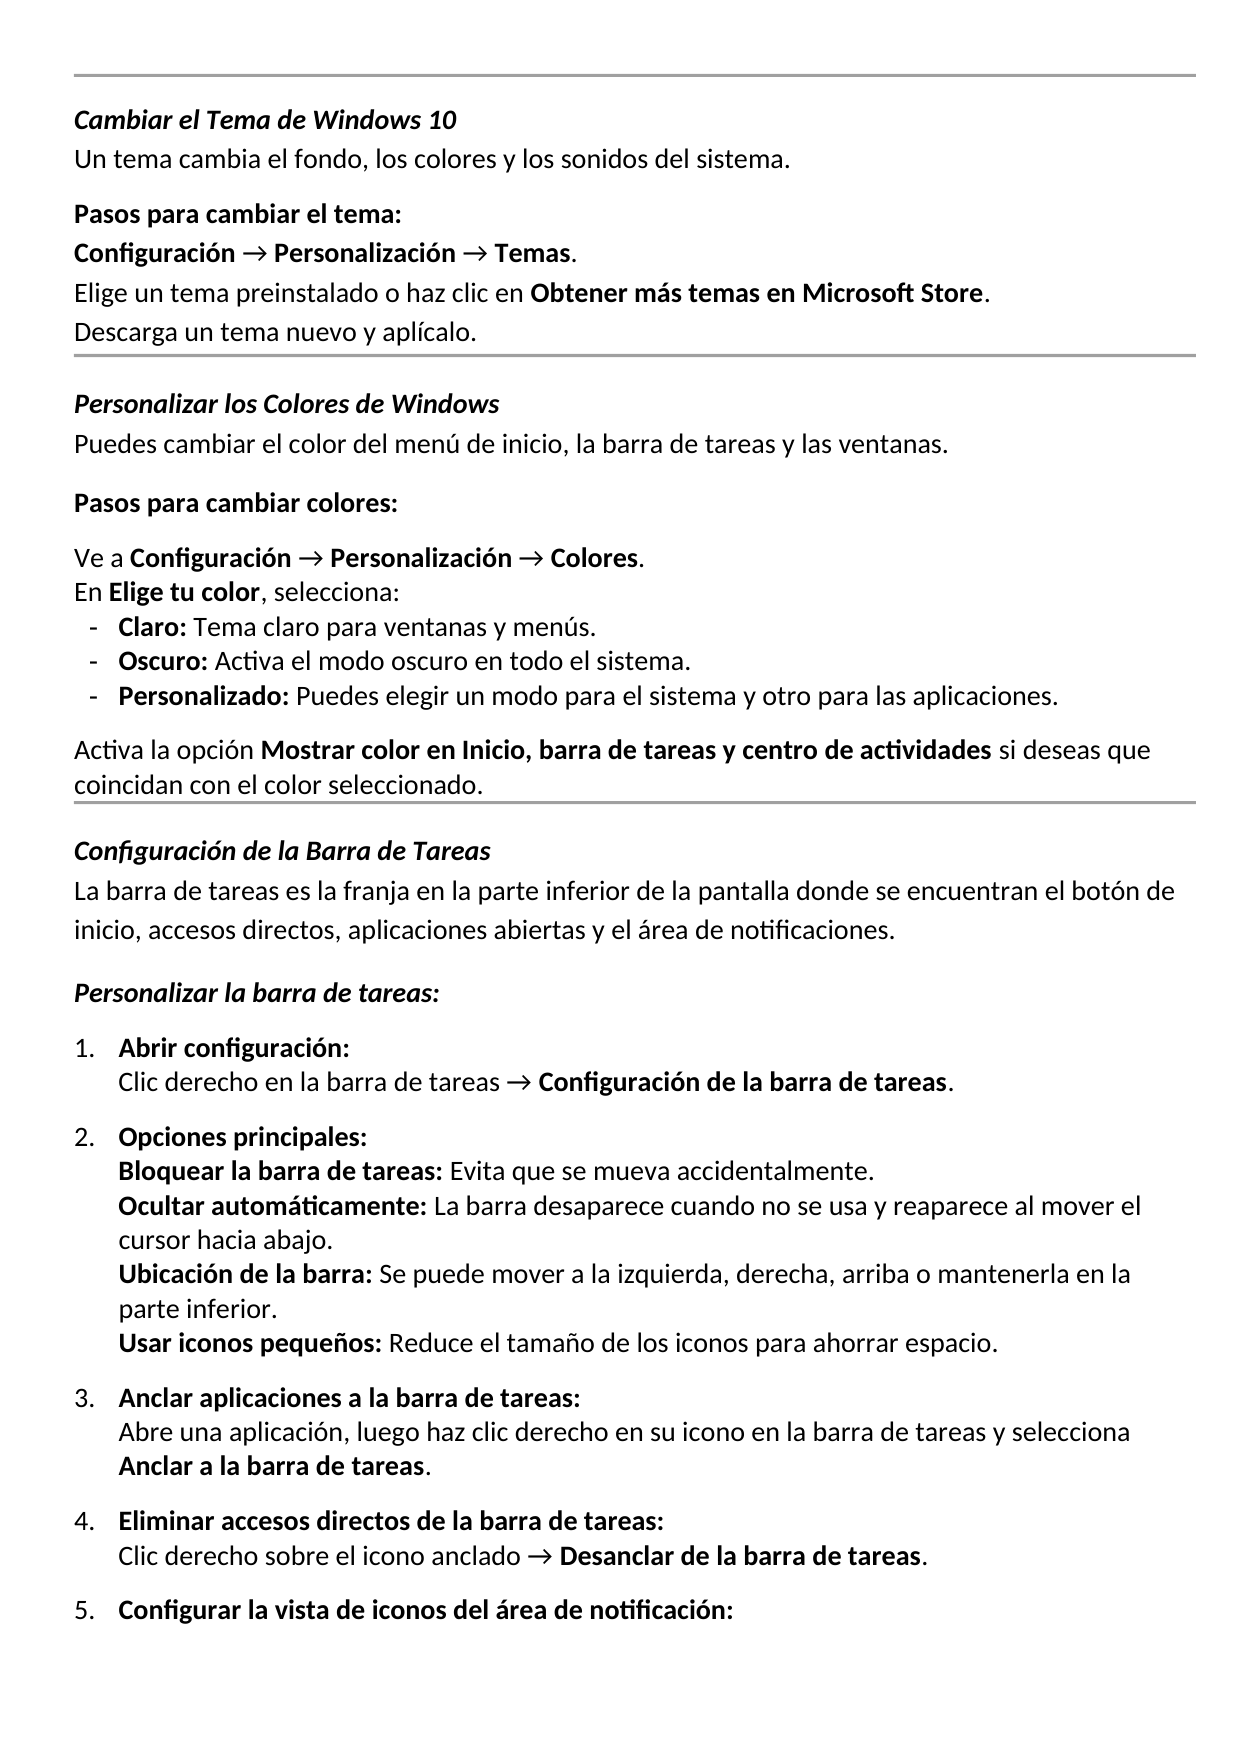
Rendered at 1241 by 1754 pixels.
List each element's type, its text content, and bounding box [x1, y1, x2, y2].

text Clic derecho en la barra de tareas → Configuración de la barra de tareas. [74, 1064, 1196, 1098]
text Clic derecho sobre el icono anclado → Desanclar de la barra de tareas. [74, 1537, 1196, 1572]
text Un tema cambia el fondo, los colores y los sonidos del sistema. [74, 141, 1196, 176]
text Configuración → Personalización → Temas. [74, 236, 1196, 270]
text Descarga un tema nuevo y aplícalo. [74, 314, 1196, 349]
subtitle Personalizar los Colores de Windows [74, 386, 1196, 421]
text En Elige tu color, selecciona: [74, 574, 1196, 609]
list Oscuro: Activa el modo oscuro en todo el sistema. [89, 643, 1196, 678]
list Anclar aplicaciones a la barra de tareas: [74, 1380, 1196, 1414]
text Ocultar automáticamente: La barra desaparece cuando no se usa y reaparece al mover el cursor hacia abajo. [74, 1187, 1196, 1256]
text Elige un tema preinstalado o haz clic en Obtener más temas en Microsoft Store. [74, 275, 1196, 309]
text Ubicación de la barra: Se puede mover a la izquierda, derecha, arriba o mantenerla en la parte inferior. [118, 1256, 1196, 1325]
text Activa la opción Mostrar color en Inicio, barra de tareas y centro de actividades si deseas que coincidan con el color seleccionado. [74, 732, 1196, 801]
list Eliminar accesos directos de la barra de tareas: [74, 1503, 1196, 1537]
text Pasos para cambiar el tema: [74, 196, 1196, 230]
text Pasos para cambiar colores: [74, 485, 1196, 520]
text Puedes cambiar el color del menú de inicio, la barra de tareas y las ventanas. [74, 426, 1196, 460]
list Personalizado: Puedes elegir un modo para el sistema y otro para las aplicaciones. [89, 678, 1196, 712]
subtitle Cambiar el Tema de Windows 10 [74, 102, 1196, 136]
text Usar iconos pequeños: Reduce el tamaño de los iconos para ahorrar espacio. [118, 1325, 1196, 1359]
list Abrir configuración: [74, 1030, 1196, 1064]
list Opciones principales: [74, 1119, 1196, 1153]
subtitle Configuración de la Barra de Tareas [74, 833, 1196, 868]
text La barra de tareas es la franja en la parte inferior de la pantalla donde se encuentran el botón de inicio, accesos directos, aplicaciones abiertas y el área de notificaciones. [74, 873, 1196, 947]
list Configurar la vista de iconos del área de notificación: [74, 1592, 1196, 1627]
list Abre una aplicación, luego haz clic derecho en su icono en la barra de tareas y selecciona Anclar a la barra de tareas. [118, 1414, 1196, 1483]
subtitle Personalizar la barra de tareas: [74, 975, 1196, 1009]
list Claro: Tema claro para ventanas y menús. [89, 609, 1196, 643]
text Ve a Configuración → Personalización → Colores. [74, 540, 1196, 574]
text Bloquear la barra de tareas: Evita que se mueva accidentalmente. [74, 1153, 1196, 1187]
